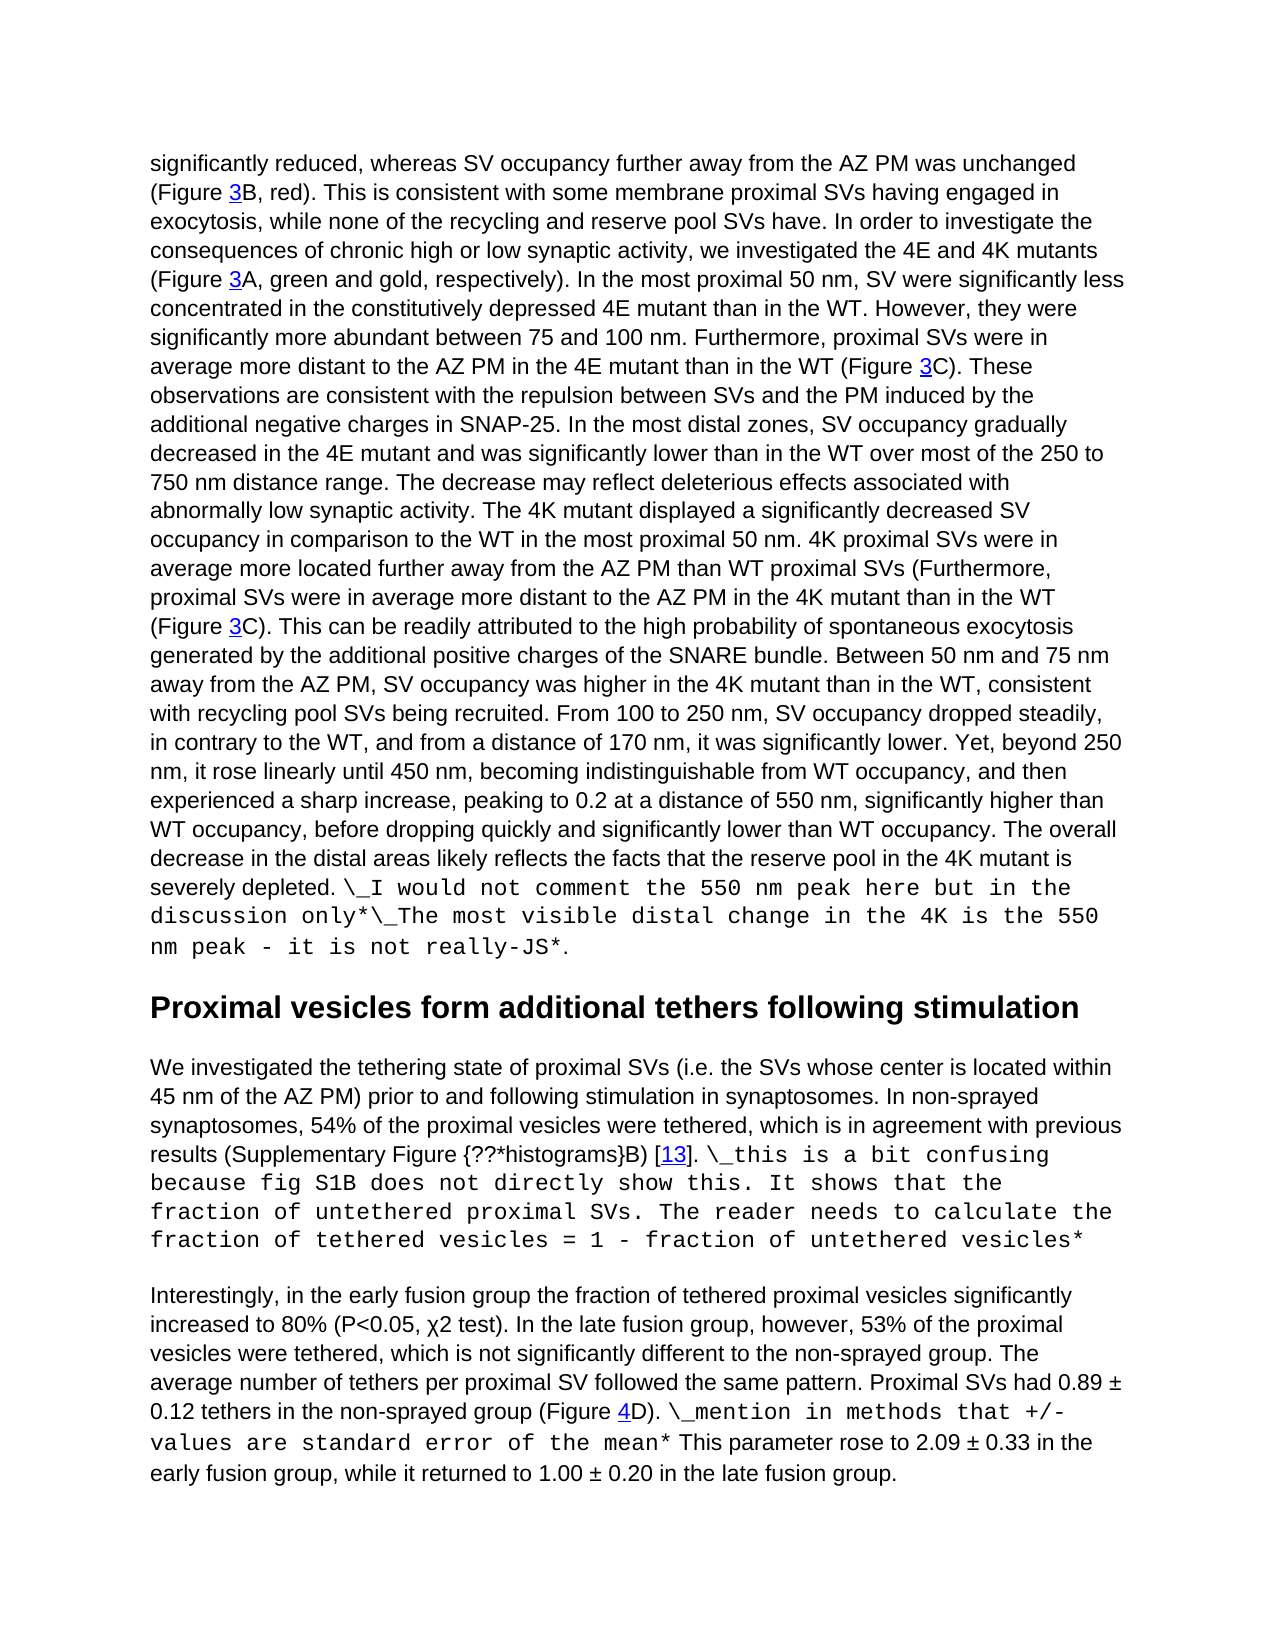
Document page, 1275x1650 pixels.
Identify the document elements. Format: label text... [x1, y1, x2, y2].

text We investigated the tethering state of proximal SVs (i.e. the SVs whose center is located within 45 nm of the AZ PM) prior to and following stimulation in synaptosomes. In non-sprayed synaptosomes, 54% of the proximal vesicles were tethered, which is in agreement with previous results (Supplementary Figure {??*histograms}B) [13]. \_this is a bit confusing because fig S1B does not directly show this. It shows that the fraction of untethered proximal SVs. The reader needs to calculate the fraction of tethered vesicles = 1 - fraction of untethered vesicles* [150, 1054, 1125, 1254]
text Interestingly, in the early fusion group the fraction of tethered proximal vesicles significantly increased to 80% (P<0.05, χ2 test). In the late fusion group, however, 53% of the proximal vesicles were tethered, which is not significantly different to the non-sprayed group. The average number of tethers per proximal SV followed the same pattern. Proximal SVs had 0.89 ± 0.12 tethers in the non-sprayed group (Figure 4D). \_mention in methods that +/- values are standard error of the mean* This parameter rose to 2.09 ± 0.33 in the early fusion group, while it returned to 1.00 ± 0.20 in the late fusion group. [150, 1282, 1125, 1486]
subtitle Proximal vesicles form additional tethers following stimulation [150, 989, 1125, 1025]
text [150, 150, 1125, 962]
